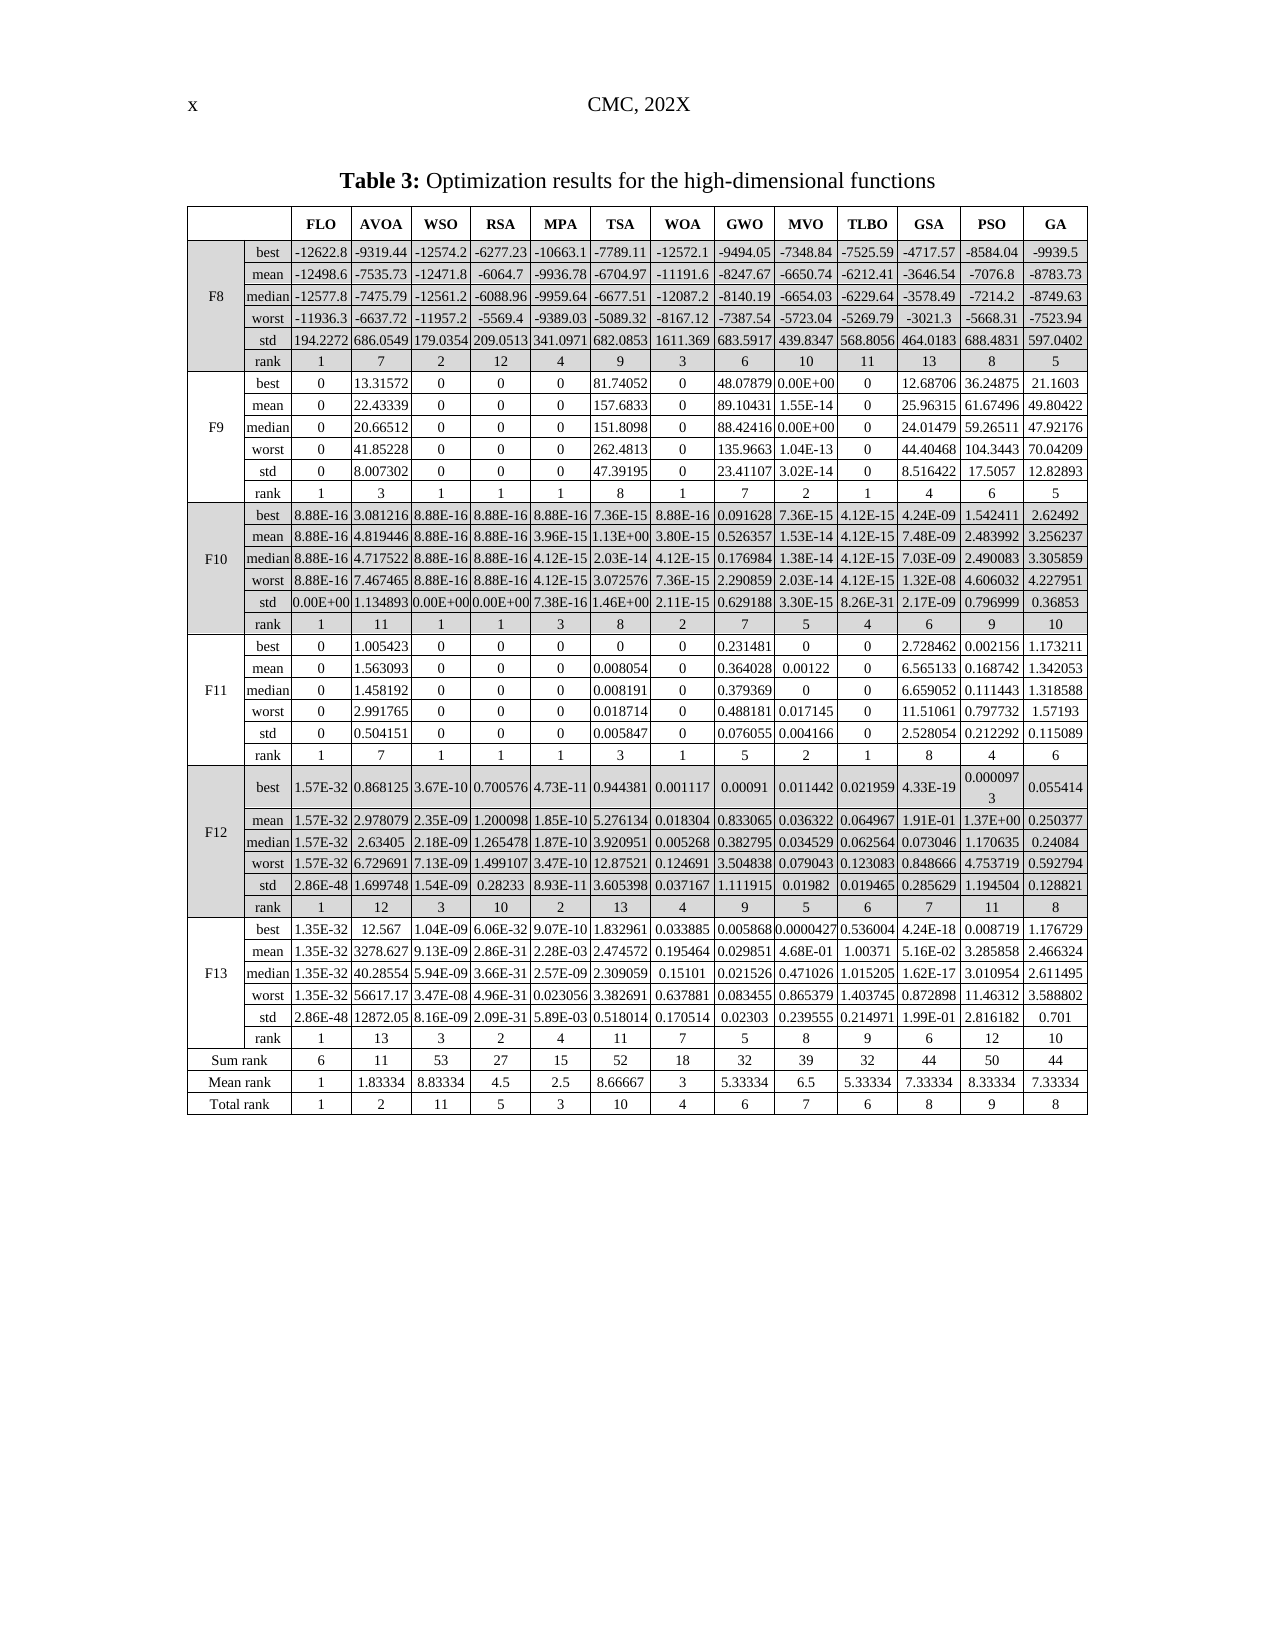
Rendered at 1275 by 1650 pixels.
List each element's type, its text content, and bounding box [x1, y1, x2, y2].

table_cell 0 [838, 394, 897, 415]
table_cell 9.13E-09 [412, 940, 470, 961]
table_cell 0.034529 [775, 830, 837, 851]
table_cell 157.6833 [591, 394, 650, 415]
table_cell worst [245, 569, 291, 590]
table_cell 36.24875 [961, 372, 1023, 393]
table_cell 12872.05 [352, 1005, 411, 1026]
table_cell 0 [531, 678, 590, 699]
table_header PSO [961, 207, 1023, 240]
table_cell -6277.23 [471, 241, 530, 262]
table_cell 17.5057 [961, 460, 1023, 480]
table_cell 32 [715, 1049, 774, 1070]
table_cell 0.036322 [775, 809, 837, 829]
table_cell 9 [961, 613, 1023, 633]
table_cell 0.01982 [775, 874, 837, 895]
table_cell 0.504151 [352, 722, 411, 743]
table_cell 3.96E-15 [531, 525, 590, 546]
table_header GWO [715, 207, 774, 240]
table_cell 0.00E+00 [471, 591, 530, 612]
table_cell 0.123083 [838, 852, 897, 873]
table_cell -7475.79 [352, 285, 411, 305]
table_cell 3.920951 [591, 830, 650, 851]
table_cell std [245, 591, 291, 612]
table_cell 0.011442 [775, 766, 837, 807]
table_cell 2.35E-09 [412, 809, 470, 829]
table_cell 8.88E-16 [471, 525, 530, 546]
table_cell 0.195464 [651, 940, 714, 961]
table_cell -7214.2 [961, 285, 1023, 305]
table_cell 0.021959 [838, 766, 897, 807]
table_cell 0.018714 [591, 700, 650, 721]
table_cell -12471.8 [412, 263, 470, 283]
table_cell 0.017145 [775, 700, 837, 721]
table_cell 1.04E-09 [412, 918, 470, 939]
table_cell worst [245, 306, 291, 327]
table_cell 8 [775, 1027, 837, 1048]
table_cell 1.83334 [352, 1071, 411, 1092]
table_cell 8.88E-16 [471, 503, 530, 524]
table_cell 12.87521 [591, 852, 650, 873]
table_cell 10 [591, 1093, 650, 1114]
table_cell worst [245, 852, 291, 873]
table_cell 9 [838, 1027, 897, 1048]
table_cell 0 [471, 438, 530, 458]
table_cell 0 [412, 438, 470, 458]
table_cell 6.06E-32 [471, 918, 530, 939]
table_cell 32 [838, 1049, 897, 1070]
table_header WOA [651, 207, 714, 240]
table_cell 2.11E-15 [651, 591, 714, 612]
table_cell 0 [531, 656, 590, 677]
table_cell 0 [838, 678, 897, 699]
table_cell 10 [1024, 1027, 1087, 1048]
table_cell 7 [898, 896, 960, 917]
table_cell 8.33334 [961, 1071, 1023, 1092]
table_cell 10 [471, 896, 530, 917]
table_cell -8783.73 [1024, 263, 1087, 283]
table_cell 0.701 [1024, 1005, 1087, 1026]
table_cell 0.073046 [898, 830, 960, 851]
table_cell 1.04E-13 [775, 438, 837, 458]
table_cell 1 [471, 744, 530, 765]
table_cell 0 [412, 700, 470, 721]
table_cell 7.33334 [898, 1071, 960, 1092]
table_cell 0 [651, 372, 714, 393]
table_cell 0 [471, 460, 530, 480]
table_cell 4.12E-15 [531, 547, 590, 568]
table_cell 0.382795 [715, 830, 774, 851]
table_cell 0 [838, 372, 897, 393]
table_cell 4 [651, 1093, 714, 1114]
table_cell 11 [412, 1093, 470, 1114]
table_cell 5.89E-03 [531, 1005, 590, 1026]
table_cell 0 [651, 635, 714, 655]
table_cell 0.008191 [591, 678, 650, 699]
table_cell 0 [292, 700, 351, 721]
table_cell 8.88E-16 [292, 503, 351, 524]
table_cell 0 [775, 678, 837, 699]
table_cell -7076.8 [961, 263, 1023, 283]
table_cell best [245, 766, 291, 807]
table_cell 2.03E-14 [591, 547, 650, 568]
table_cell 8.83334 [412, 1071, 470, 1092]
table_cell 2 [775, 481, 837, 502]
table_cell 0.062564 [838, 830, 897, 851]
table_cell 3278.627 [352, 940, 411, 961]
table_cell 179.0354 [412, 328, 470, 349]
table_cell 0 [471, 722, 530, 743]
table_cell 0.518014 [591, 1005, 650, 1026]
table_cell 2.17E-09 [898, 591, 960, 612]
table_cell 1 [292, 896, 351, 917]
table_cell -4717.57 [898, 241, 960, 262]
table_cell 4.73E-11 [531, 766, 590, 807]
table_cell best [245, 635, 291, 655]
table_cell 1.62E-17 [898, 962, 960, 982]
table_cell 1.87E-10 [531, 830, 590, 851]
table_cell 0.00E+00 [412, 591, 470, 612]
table_cell 0 [292, 460, 351, 480]
table_cell 1.35E-32 [292, 984, 351, 1004]
table_cell 0.796999 [961, 591, 1023, 612]
table_cell 11.51061 [898, 700, 960, 721]
table_header TSA [591, 207, 650, 240]
table_cell 12 [961, 1027, 1023, 1048]
table_cell 0.168742 [961, 656, 1023, 677]
table_header RSA [471, 207, 530, 240]
table_cell 0.021526 [715, 962, 774, 982]
table_cell -10663.1 [531, 241, 590, 262]
table_cell 8.16E-09 [412, 1005, 470, 1026]
table_cell 3.605398 [591, 874, 650, 895]
table_cell 2.991765 [352, 700, 411, 721]
table_cell 4.12E-15 [838, 503, 897, 524]
table_cell 0 [531, 438, 590, 458]
table_cell 6 [961, 481, 1023, 502]
table_cell 1 [412, 744, 470, 765]
table_cell 1 [531, 744, 590, 765]
table_header MPA [531, 207, 590, 240]
table_cell 0 [412, 635, 470, 655]
table_cell 21.1603 [1024, 372, 1087, 393]
table_cell 4 [838, 613, 897, 633]
table_cell 8.007302 [352, 460, 411, 480]
table_cell 0.124691 [651, 852, 714, 873]
table_cell 3.02E-14 [775, 460, 837, 480]
table_cell 5 [471, 1093, 530, 1114]
table_cell 0.250377 [1024, 809, 1087, 829]
table_cell 0 [292, 372, 351, 393]
table_cell 10 [775, 350, 837, 371]
table_cell 0.091628 [715, 503, 774, 524]
table_cell 1.99E-01 [898, 1005, 960, 1026]
table_cell mean [245, 263, 291, 283]
table_cell 0 [531, 700, 590, 721]
table_cell 0 [838, 416, 897, 437]
table_cell 50 [961, 1049, 1023, 1070]
table_cell -9389.03 [531, 306, 590, 327]
table_cell 7.467465 [352, 569, 411, 590]
table_cell 7.38E-16 [531, 591, 590, 612]
table_cell 0.36853 [1024, 591, 1087, 612]
table_cell 0.24084 [1024, 830, 1087, 851]
table_cell 0.471026 [775, 962, 837, 982]
table_cell 1 [531, 481, 590, 502]
table_cell 0.00E+00 [292, 591, 351, 612]
table_cell 0.018304 [651, 809, 714, 829]
table_cell 0.848666 [898, 852, 960, 873]
table_cell 1.458192 [352, 678, 411, 699]
table_cell 3.081216 [352, 503, 411, 524]
table_cell 0 [651, 416, 714, 437]
table_cell 2.57E-09 [531, 962, 590, 982]
table_header FLO [292, 207, 351, 240]
table_cell 0.033885 [651, 918, 714, 939]
table_cell -9936.78 [531, 263, 590, 283]
table_cell 22.43339 [352, 394, 411, 415]
table_cell 4.753719 [961, 852, 1023, 873]
table_cell 3.588802 [1024, 984, 1087, 1004]
table_cell 3.285858 [961, 940, 1023, 961]
table_cell 1.499107 [471, 852, 530, 873]
table_cell 104.3443 [961, 438, 1023, 458]
table_cell 6 [898, 1027, 960, 1048]
table_cell 3 [651, 350, 714, 371]
table_cell 686.0549 [352, 328, 411, 349]
table_cell 0 [531, 635, 590, 655]
table_cell 0 [292, 416, 351, 437]
table_cell 1.111915 [715, 874, 774, 895]
table_cell 9 [591, 350, 650, 371]
table_cell 6 [292, 1049, 351, 1070]
table_cell 3 [412, 1027, 470, 1048]
table_cell 2.474572 [591, 940, 650, 961]
table_cell 2 [352, 1093, 411, 1114]
table_cell 341.0971 [531, 328, 590, 349]
table_cell 7.33334 [1024, 1071, 1087, 1092]
table_cell 88.42416 [715, 416, 774, 437]
table_cell 6 [898, 613, 960, 633]
table_cell 3.30E-15 [775, 591, 837, 612]
table_cell 7 [651, 1027, 714, 1048]
table_cell 5.33334 [715, 1071, 774, 1092]
table_cell 2.490083 [961, 547, 1023, 568]
table_cell 4.12E-15 [838, 547, 897, 568]
table_cell 1.91E-01 [898, 809, 960, 829]
table_cell 0.008719 [961, 918, 1023, 939]
table_cell 7.13E-09 [412, 852, 470, 873]
table_cell 0.02303 [715, 1005, 774, 1026]
table_cell rank [245, 744, 291, 765]
table_cell 0 [471, 635, 530, 655]
table_cell 4.12E-15 [651, 547, 714, 568]
table_cell -12577.8 [292, 285, 351, 305]
table_cell 0.28233 [471, 874, 530, 895]
table_cell 7 [775, 1093, 837, 1114]
table_cell 5.276134 [591, 809, 650, 829]
table_cell 0.079043 [775, 852, 837, 873]
table_cell -6650.74 [775, 263, 837, 283]
table_cell 0 [531, 372, 590, 393]
table_header WSO [412, 207, 470, 240]
table_cell 7 [352, 350, 411, 371]
table_cell 1.38E-14 [775, 547, 837, 568]
table_cell 1.265478 [471, 830, 530, 851]
table_header AVOA [352, 207, 411, 240]
table_cell 8 [591, 613, 650, 633]
table_cell 2 [651, 613, 714, 633]
table_cell -3021.3 [898, 306, 960, 327]
table_cell 8.26E-31 [838, 591, 897, 612]
table_cell rank [245, 613, 291, 633]
table_cell 12.82893 [1024, 460, 1087, 480]
table_cell 2.978079 [352, 809, 411, 829]
table_cell 18 [651, 1049, 714, 1070]
table_cell 0 [531, 460, 590, 480]
table_cell 0 [531, 416, 590, 437]
table_cell 0 [838, 700, 897, 721]
table_cell 4.819446 [352, 525, 411, 546]
table_cell 0 [471, 700, 530, 721]
table_cell -12572.1 [651, 241, 714, 262]
table_cell mean [245, 656, 291, 677]
table_cell rank [245, 1027, 291, 1048]
table_cell 4 [651, 896, 714, 917]
table_header MVO [775, 207, 837, 240]
table_cell 0.176984 [715, 547, 774, 568]
table_cell 0.004166 [775, 722, 837, 743]
table_cell 7 [352, 744, 411, 765]
table_cell 5 [715, 744, 774, 765]
table_cell worst [245, 984, 291, 1004]
table_cell -6654.03 [775, 285, 837, 305]
table_cell 0.00E+00 [775, 416, 837, 437]
table_cell F10 [188, 503, 244, 633]
table_cell -12498.6 [292, 263, 351, 283]
table_cell 1.200098 [471, 809, 530, 829]
table_cell 1.194504 [961, 874, 1023, 895]
table_cell -7348.84 [775, 241, 837, 262]
table_cell 8 [961, 350, 1023, 371]
table_cell 0 [471, 372, 530, 393]
table_cell 2.62492 [1024, 503, 1087, 524]
table_cell 1 [651, 481, 714, 502]
table_cell 2.466324 [1024, 940, 1087, 961]
table_cell std [245, 722, 291, 743]
table_cell 8.66667 [591, 1071, 650, 1092]
table_cell 2.528054 [898, 722, 960, 743]
table_cell 6 [715, 1093, 774, 1114]
table_cell 6 [838, 896, 897, 917]
table_cell -6088.96 [471, 285, 530, 305]
table_cell 2.63405 [352, 830, 411, 851]
table_header GSA [898, 207, 960, 240]
text Table 3: Optimization results for the high-dimensional functions [187, 167, 1087, 194]
table_cell Total rank [188, 1093, 291, 1114]
table_cell 59.26511 [961, 416, 1023, 437]
table_cell 0 [412, 372, 470, 393]
table_cell 439.8347 [775, 328, 837, 349]
table_cell 8.88E-16 [292, 569, 351, 590]
table_cell 47.39195 [591, 460, 650, 480]
table_cell 0 [412, 416, 470, 437]
table_cell F13 [188, 918, 244, 1048]
table_cell -6212.41 [838, 263, 897, 283]
table_cell 39 [775, 1049, 837, 1070]
table_cell 5 [775, 896, 837, 917]
table_cell 6.5 [775, 1071, 837, 1092]
table_cell 0 [292, 678, 351, 699]
table_cell 135.9663 [715, 438, 774, 458]
table_cell 1.403745 [838, 984, 897, 1004]
table_cell 2 [531, 896, 590, 917]
table_cell 53 [412, 1049, 470, 1070]
table_cell 0 [471, 416, 530, 437]
table_cell 0.019465 [838, 874, 897, 895]
table_cell 6 [715, 350, 774, 371]
table_cell 0.285629 [898, 874, 960, 895]
table_cell 1 [838, 481, 897, 502]
table_cell 4.227951 [1024, 569, 1087, 590]
table_cell 4.606032 [961, 569, 1023, 590]
table_cell 688.4831 [961, 328, 1023, 349]
table_cell 0.379369 [715, 678, 774, 699]
table_cell 0.005847 [591, 722, 650, 743]
table_cell 23.41107 [715, 460, 774, 480]
table_cell 0 [838, 635, 897, 655]
table_cell 2 [471, 1027, 530, 1048]
table_cell 1.32E-08 [898, 569, 960, 590]
table_cell 0 [412, 678, 470, 699]
table_cell 1.57E-32 [292, 830, 351, 851]
table_cell 8 [1024, 1093, 1087, 1114]
table_cell best [245, 918, 291, 939]
table_cell -7535.73 [352, 263, 411, 283]
table_cell 6 [838, 1093, 897, 1114]
table_cell 2.611495 [1024, 962, 1087, 982]
table_cell 56617.17 [352, 984, 411, 1004]
table_cell -7523.94 [1024, 306, 1087, 327]
table_cell 0.865379 [775, 984, 837, 1004]
table_cell 4 [898, 481, 960, 502]
table_cell 0.944381 [591, 766, 650, 807]
table_cell 8.516422 [898, 460, 960, 480]
table_cell -6064.7 [471, 263, 530, 283]
table_cell 3.382691 [591, 984, 650, 1004]
table_cell 0.868125 [352, 766, 411, 807]
table_cell 7.36E-15 [591, 503, 650, 524]
table_cell 1 [471, 613, 530, 633]
table_cell 1.57E-32 [292, 809, 351, 829]
table_cell -6677.51 [591, 285, 650, 305]
table_cell 0 [292, 656, 351, 677]
table_cell 3.47E-08 [412, 984, 470, 1004]
table_cell 0.629188 [715, 591, 774, 612]
table_cell -12561.2 [412, 285, 470, 305]
table_cell rank [245, 481, 291, 502]
table_cell 0 [412, 460, 470, 480]
table_cell 4.717522 [352, 547, 411, 568]
table_cell 81.74052 [591, 372, 650, 393]
table_cell 3.47E-10 [531, 852, 590, 873]
table_cell 2.309059 [591, 962, 650, 982]
table_cell 194.2272 [292, 328, 351, 349]
table_cell 0 [412, 394, 470, 415]
table_cell median [245, 678, 291, 699]
table_cell 4.68E-01 [775, 940, 837, 961]
table_cell 2.816182 [961, 1005, 1023, 1026]
table_cell -5269.79 [838, 306, 897, 327]
table_cell 1 [412, 613, 470, 633]
table_cell 1.57193 [1024, 700, 1087, 721]
table_cell 44 [898, 1049, 960, 1070]
table_cell 0.0000427 [775, 918, 837, 939]
table_cell 1.53E-14 [775, 525, 837, 546]
table_cell 2.03E-14 [775, 569, 837, 590]
table_cell F9 [188, 372, 244, 502]
table_cell -7387.54 [715, 306, 774, 327]
table_cell 682.0853 [591, 328, 650, 349]
table_cell -12574.2 [412, 241, 470, 262]
table_header GA [1024, 207, 1087, 240]
table_cell -5569.4 [471, 306, 530, 327]
table_cell 0.833065 [715, 809, 774, 829]
table_cell 2.28E-03 [531, 940, 590, 961]
table_cell 4.12E-15 [531, 569, 590, 590]
table_cell 24.01479 [898, 416, 960, 437]
table_cell 0.008054 [591, 656, 650, 677]
table_cell 61.67496 [961, 394, 1023, 415]
table_cell 5.33334 [838, 1071, 897, 1092]
table_cell 0 [292, 438, 351, 458]
table_cell 3 [352, 481, 411, 502]
table_cell 568.8056 [838, 328, 897, 349]
table_cell 2.18E-09 [412, 830, 470, 851]
table_cell 0 [775, 635, 837, 655]
table_cell 11 [838, 350, 897, 371]
table_cell 11 [961, 896, 1023, 917]
table_cell 1 [838, 744, 897, 765]
table_cell 1.563093 [352, 656, 411, 677]
table_cell 1.55E-14 [775, 394, 837, 415]
table_cell 8.88E-16 [651, 503, 714, 524]
table_cell 0 [651, 722, 714, 743]
table_cell 10 [1024, 613, 1087, 633]
table_cell 1.134893 [352, 591, 411, 612]
table_cell 2 [412, 350, 470, 371]
table_cell 0 [531, 722, 590, 743]
table_cell 7 [715, 481, 774, 502]
table_cell median [245, 285, 291, 305]
table_cell 2.290859 [715, 569, 774, 590]
table_cell 0 [292, 722, 351, 743]
table_cell 0 [651, 700, 714, 721]
table_cell 1 [651, 744, 714, 765]
table_cell 3 [531, 1093, 590, 1114]
table_cell 0.526357 [715, 525, 774, 546]
table_cell 3.010954 [961, 962, 1023, 982]
table_cell -9939.5 [1024, 241, 1087, 262]
table_cell -7789.11 [591, 241, 650, 262]
table_cell std [245, 874, 291, 895]
table_cell 9.07E-10 [531, 918, 590, 939]
table_cell 5 [715, 1027, 774, 1048]
table_cell 11 [352, 613, 411, 633]
table_cell 27 [471, 1049, 530, 1070]
table_cell F11 [188, 635, 244, 765]
table_cell 47.92176 [1024, 416, 1087, 437]
table_cell 0.231481 [715, 635, 774, 655]
table_cell 2.86E-48 [292, 1005, 351, 1026]
table_cell 20.66512 [352, 416, 411, 437]
table_cell 5 [1024, 350, 1087, 371]
table_cell 1.35E-32 [292, 918, 351, 939]
table_cell 3.80E-15 [651, 525, 714, 546]
table_cell 3 [651, 1071, 714, 1092]
table_cell -8140.19 [715, 285, 774, 305]
table_cell 0.00E+00 [775, 372, 837, 393]
table_cell 41.85228 [352, 438, 411, 458]
table_cell best [245, 503, 291, 524]
table_cell 9 [715, 896, 774, 917]
table_cell 7.36E-15 [775, 503, 837, 524]
table_cell 1 [292, 1093, 351, 1114]
table_cell 3 [531, 613, 590, 633]
table_cell 1 [412, 481, 470, 502]
table_cell 8.88E-16 [471, 569, 530, 590]
table_cell rank [245, 896, 291, 917]
table_cell -8749.63 [1024, 285, 1087, 305]
table_cell 12 [352, 896, 411, 917]
table_cell 44.40468 [898, 438, 960, 458]
table_cell 8.88E-16 [412, 547, 470, 568]
table_cell -6637.72 [352, 306, 411, 327]
table_cell std [245, 460, 291, 480]
table_cell 1.342053 [1024, 656, 1087, 677]
table_cell 0.111443 [961, 678, 1023, 699]
table_cell 151.8098 [591, 416, 650, 437]
table_cell 0.592794 [1024, 852, 1087, 873]
table_cell 49.80422 [1024, 394, 1087, 415]
table_cell -12087.2 [651, 285, 714, 305]
table_cell 3 [412, 896, 470, 917]
table_cell 464.0183 [898, 328, 960, 349]
table_cell mean [245, 525, 291, 546]
table_cell 0.00091 [715, 766, 774, 807]
table_cell 0.214971 [838, 1005, 897, 1026]
table_cell 2.86E-31 [471, 940, 530, 961]
table_cell 0.488181 [715, 700, 774, 721]
table_cell -8167.12 [651, 306, 714, 327]
table_cell -9494.05 [715, 241, 774, 262]
table_cell 0.00122 [775, 656, 837, 677]
table_cell 0 [838, 460, 897, 480]
table_cell 0 [412, 656, 470, 677]
table_cell median [245, 830, 291, 851]
table_cell 0 [471, 656, 530, 677]
table_cell 0.15101 [651, 962, 714, 982]
table_cell 0.076055 [715, 722, 774, 743]
table_cell 2.728462 [898, 635, 960, 655]
table_cell 0 [471, 394, 530, 415]
table_cell best [245, 241, 291, 262]
table_cell -5668.31 [961, 306, 1023, 327]
table_cell 0.005868 [715, 918, 774, 939]
table_cell 0.212292 [961, 722, 1023, 743]
table_cell 1.015205 [838, 962, 897, 982]
table_cell 0.005268 [651, 830, 714, 851]
table_cell 8 [1024, 896, 1087, 917]
table_cell 1.318588 [1024, 678, 1087, 699]
table_cell -5723.04 [775, 306, 837, 327]
table_cell 5.94E-09 [412, 962, 470, 982]
table_cell 0 [651, 656, 714, 677]
table_cell 0 [531, 394, 590, 415]
table_cell 4 [961, 744, 1023, 765]
table_cell 4 [531, 350, 590, 371]
table_cell 1 [471, 481, 530, 502]
table_cell 0.872898 [898, 984, 960, 1004]
table_cell 0 [651, 678, 714, 699]
table_cell 0.083455 [715, 984, 774, 1004]
table_cell 13 [352, 1027, 411, 1048]
table_cell 1.57E-32 [292, 852, 351, 873]
table_cell 8.88E-16 [531, 503, 590, 524]
table_cell 0.064967 [838, 809, 897, 829]
table_cell 25.96315 [898, 394, 960, 415]
table_cell 8.93E-11 [531, 874, 590, 895]
table_cell 44 [1024, 1049, 1087, 1070]
table_cell 0.797732 [961, 700, 1023, 721]
table_cell 3.504838 [715, 852, 774, 873]
table_cell 1.35E-32 [292, 940, 351, 961]
table_cell 0 [838, 722, 897, 743]
table_cell -8247.67 [715, 263, 774, 283]
table_cell std [245, 1005, 291, 1026]
table_cell mean [245, 809, 291, 829]
table_cell 5 [1024, 481, 1087, 502]
table_cell 0.029851 [715, 940, 774, 961]
table_cell 8 [898, 744, 960, 765]
table_header [188, 207, 291, 240]
table_cell 1.00371 [838, 940, 897, 961]
table_cell 1611.369 [651, 328, 714, 349]
table_cell -12622.8 [292, 241, 351, 262]
table_cell 0.037167 [651, 874, 714, 895]
table_cell median [245, 416, 291, 437]
table_cell 6.659052 [898, 678, 960, 699]
table_cell 3.67E-10 [412, 766, 470, 807]
table_cell -3646.54 [898, 263, 960, 283]
table_cell 1.005423 [352, 635, 411, 655]
table_cell 262.4813 [591, 438, 650, 458]
table_cell 11 [352, 1049, 411, 1070]
table_cell 1.176729 [1024, 918, 1087, 939]
table_cell 0.364028 [715, 656, 774, 677]
table_cell 4.12E-15 [838, 525, 897, 546]
table_cell 3.66E-31 [471, 962, 530, 982]
table_cell 12 [471, 350, 530, 371]
table_cell 12.567 [352, 918, 411, 939]
table_cell 70.04209 [1024, 438, 1087, 458]
table_cell 8.88E-16 [471, 547, 530, 568]
table_cell 0 [651, 460, 714, 480]
table_cell 1 [292, 1027, 351, 1048]
table_cell 15 [531, 1049, 590, 1070]
table_cell 7 [715, 613, 774, 633]
table_cell 1 [292, 613, 351, 633]
table_cell 0 [651, 438, 714, 458]
table_cell 7.48E-09 [898, 525, 960, 546]
table_cell 2.483992 [961, 525, 1023, 546]
table_cell 0.115089 [1024, 722, 1087, 743]
table_cell 4 [531, 1027, 590, 1048]
table_cell 1.832961 [591, 918, 650, 939]
table_cell 0.001117 [651, 766, 714, 807]
table_cell 5 [775, 613, 837, 633]
table_cell 683.5917 [715, 328, 774, 349]
table_cell 1.13E+00 [591, 525, 650, 546]
table_cell 89.10431 [715, 394, 774, 415]
table_header TLBO [838, 207, 897, 240]
table_cell 1.170635 [961, 830, 1023, 851]
table_cell 209.0513 [471, 328, 530, 349]
table_cell 8.88E-16 [292, 525, 351, 546]
table_cell 2 [775, 744, 837, 765]
table_cell 8.88E-16 [412, 525, 470, 546]
table_cell -6704.97 [591, 263, 650, 283]
table_cell median [245, 962, 291, 982]
table_cell best [245, 372, 291, 393]
table_cell 1.699748 [352, 874, 411, 895]
table_cell 8.88E-16 [412, 503, 470, 524]
table_cell 1.37E+00 [961, 809, 1023, 829]
table_cell 5.16E-02 [898, 940, 960, 961]
table_cell 1 [292, 350, 351, 371]
table_cell -7525.59 [838, 241, 897, 262]
table_cell -3578.49 [898, 285, 960, 305]
table_cell 2.09E-31 [471, 1005, 530, 1026]
table_cell 13 [591, 896, 650, 917]
table_cell 1 [292, 1071, 351, 1092]
table_cell 0 [412, 722, 470, 743]
table_cell 8.88E-16 [412, 569, 470, 590]
table_cell 1 [292, 481, 351, 502]
table_cell 597.0402 [1024, 328, 1087, 349]
table_cell 4.96E-31 [471, 984, 530, 1004]
table_cell 0.170514 [651, 1005, 714, 1026]
table_cell 13 [898, 350, 960, 371]
table_cell 4.24E-09 [898, 503, 960, 524]
table_cell 0.700576 [471, 766, 530, 807]
table_cell 0.023056 [531, 984, 590, 1004]
table_cell 0.055414 [1024, 766, 1087, 807]
table_cell -9319.44 [352, 241, 411, 262]
table_cell 3.072576 [591, 569, 650, 590]
table_cell 4.24E-18 [898, 918, 960, 939]
table_cell 0.002156 [961, 635, 1023, 655]
table_cell 1.54E-09 [412, 874, 470, 895]
table_cell 6 [1024, 744, 1087, 765]
table_cell -9959.64 [531, 285, 590, 305]
table_cell 4.33E-19 [898, 766, 960, 807]
table_cell 0.637881 [651, 984, 714, 1004]
table_cell 1.46E+00 [591, 591, 650, 612]
table_cell mean [245, 394, 291, 415]
table_cell 2.86E-48 [292, 874, 351, 895]
table_cell 11.46312 [961, 984, 1023, 1004]
table_cell 9 [961, 1093, 1023, 1114]
table_cell 0.0000973 [961, 766, 1023, 807]
table_cell 7.36E-15 [651, 569, 714, 590]
table_cell 0 [838, 656, 897, 677]
table_cell 1.57E-32 [292, 766, 351, 807]
table_cell 1.173211 [1024, 635, 1087, 655]
table_cell 0 [292, 394, 351, 415]
table_cell mean [245, 940, 291, 961]
table_cell 6.565133 [898, 656, 960, 677]
table_cell Sum rank [188, 1049, 291, 1070]
table_cell worst [245, 700, 291, 721]
table_cell 6.729691 [352, 852, 411, 873]
table_cell 11 [591, 1027, 650, 1048]
table_cell worst [245, 438, 291, 458]
table_cell 13.31572 [352, 372, 411, 393]
table_cell 0 [651, 394, 714, 415]
table_cell 1.85E-10 [531, 809, 590, 829]
table_cell 1.35E-32 [292, 962, 351, 982]
table_cell F12 [188, 766, 244, 917]
table_cell 0 [292, 635, 351, 655]
table_cell 7.03E-09 [898, 547, 960, 568]
table_cell -6229.64 [838, 285, 897, 305]
table_cell 8.88E-16 [292, 547, 351, 568]
table_cell std [245, 328, 291, 349]
table_cell 0 [471, 678, 530, 699]
table_cell 8 [898, 1093, 960, 1114]
table_cell 0.239555 [775, 1005, 837, 1026]
table_cell 1.542411 [961, 503, 1023, 524]
table_cell 1 [292, 744, 351, 765]
table_cell Mean rank [188, 1071, 291, 1092]
table_cell F8 [188, 241, 244, 371]
table_cell rank [245, 350, 291, 371]
table_cell 52 [591, 1049, 650, 1070]
table_cell 8 [591, 481, 650, 502]
table_cell 3 [591, 744, 650, 765]
table_cell 40.28554 [352, 962, 411, 982]
table_cell 3.256237 [1024, 525, 1087, 546]
table_cell 4.5 [471, 1071, 530, 1092]
table_cell median [245, 547, 291, 568]
table_cell 0.536004 [838, 918, 897, 939]
table_cell -11957.2 [412, 306, 470, 327]
table_cell 48.07879 [715, 372, 774, 393]
table_cell 4.12E-15 [838, 569, 897, 590]
table_cell -11936.3 [292, 306, 351, 327]
table_cell 3.305859 [1024, 547, 1087, 568]
table_cell 12.68706 [898, 372, 960, 393]
table_cell -8584.04 [961, 241, 1023, 262]
table_cell -11191.6 [651, 263, 714, 283]
table_cell -5089.32 [591, 306, 650, 327]
table_cell 0 [838, 438, 897, 458]
table_cell 0.128821 [1024, 874, 1087, 895]
table_cell 2.5 [531, 1071, 590, 1092]
table_cell 0 [591, 635, 650, 655]
